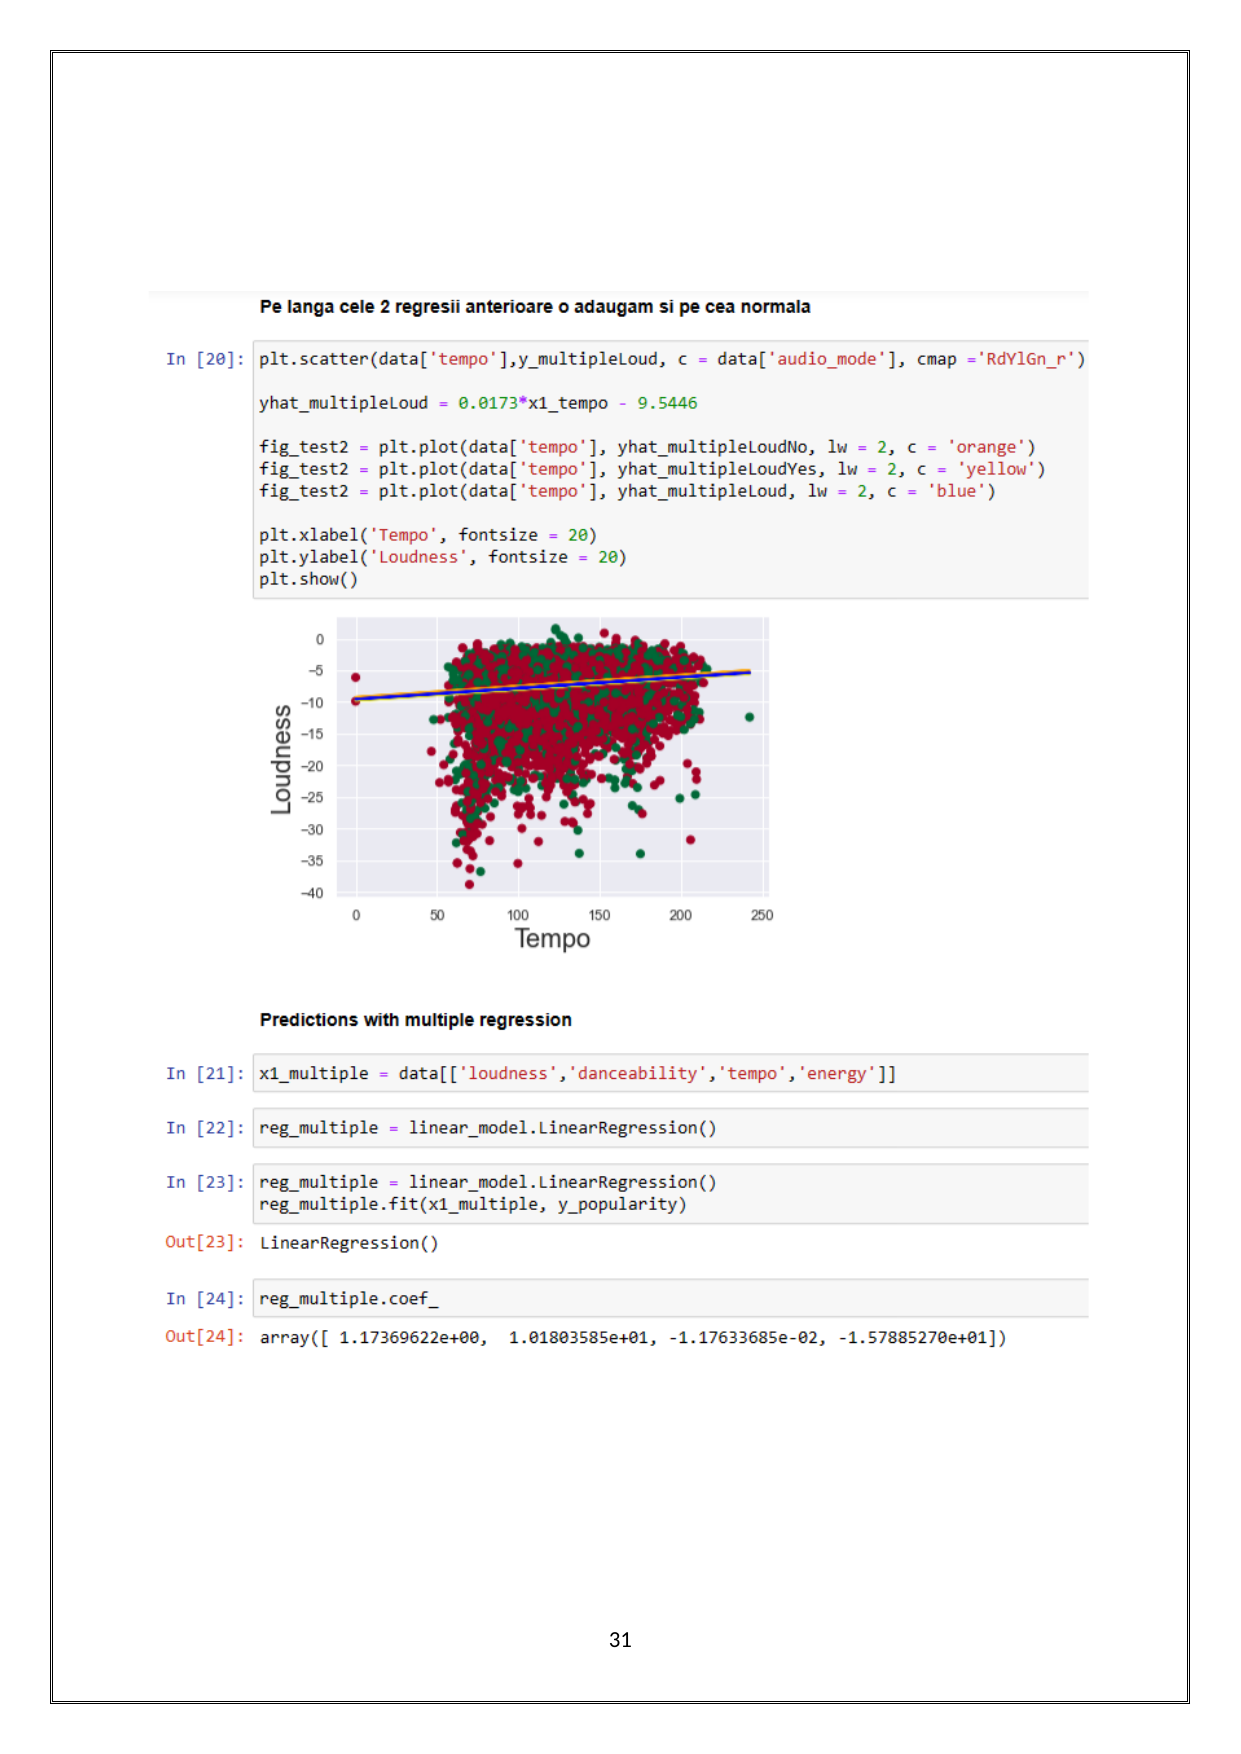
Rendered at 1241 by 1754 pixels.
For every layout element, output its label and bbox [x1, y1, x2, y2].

picture [148, 291, 1089, 1364]
